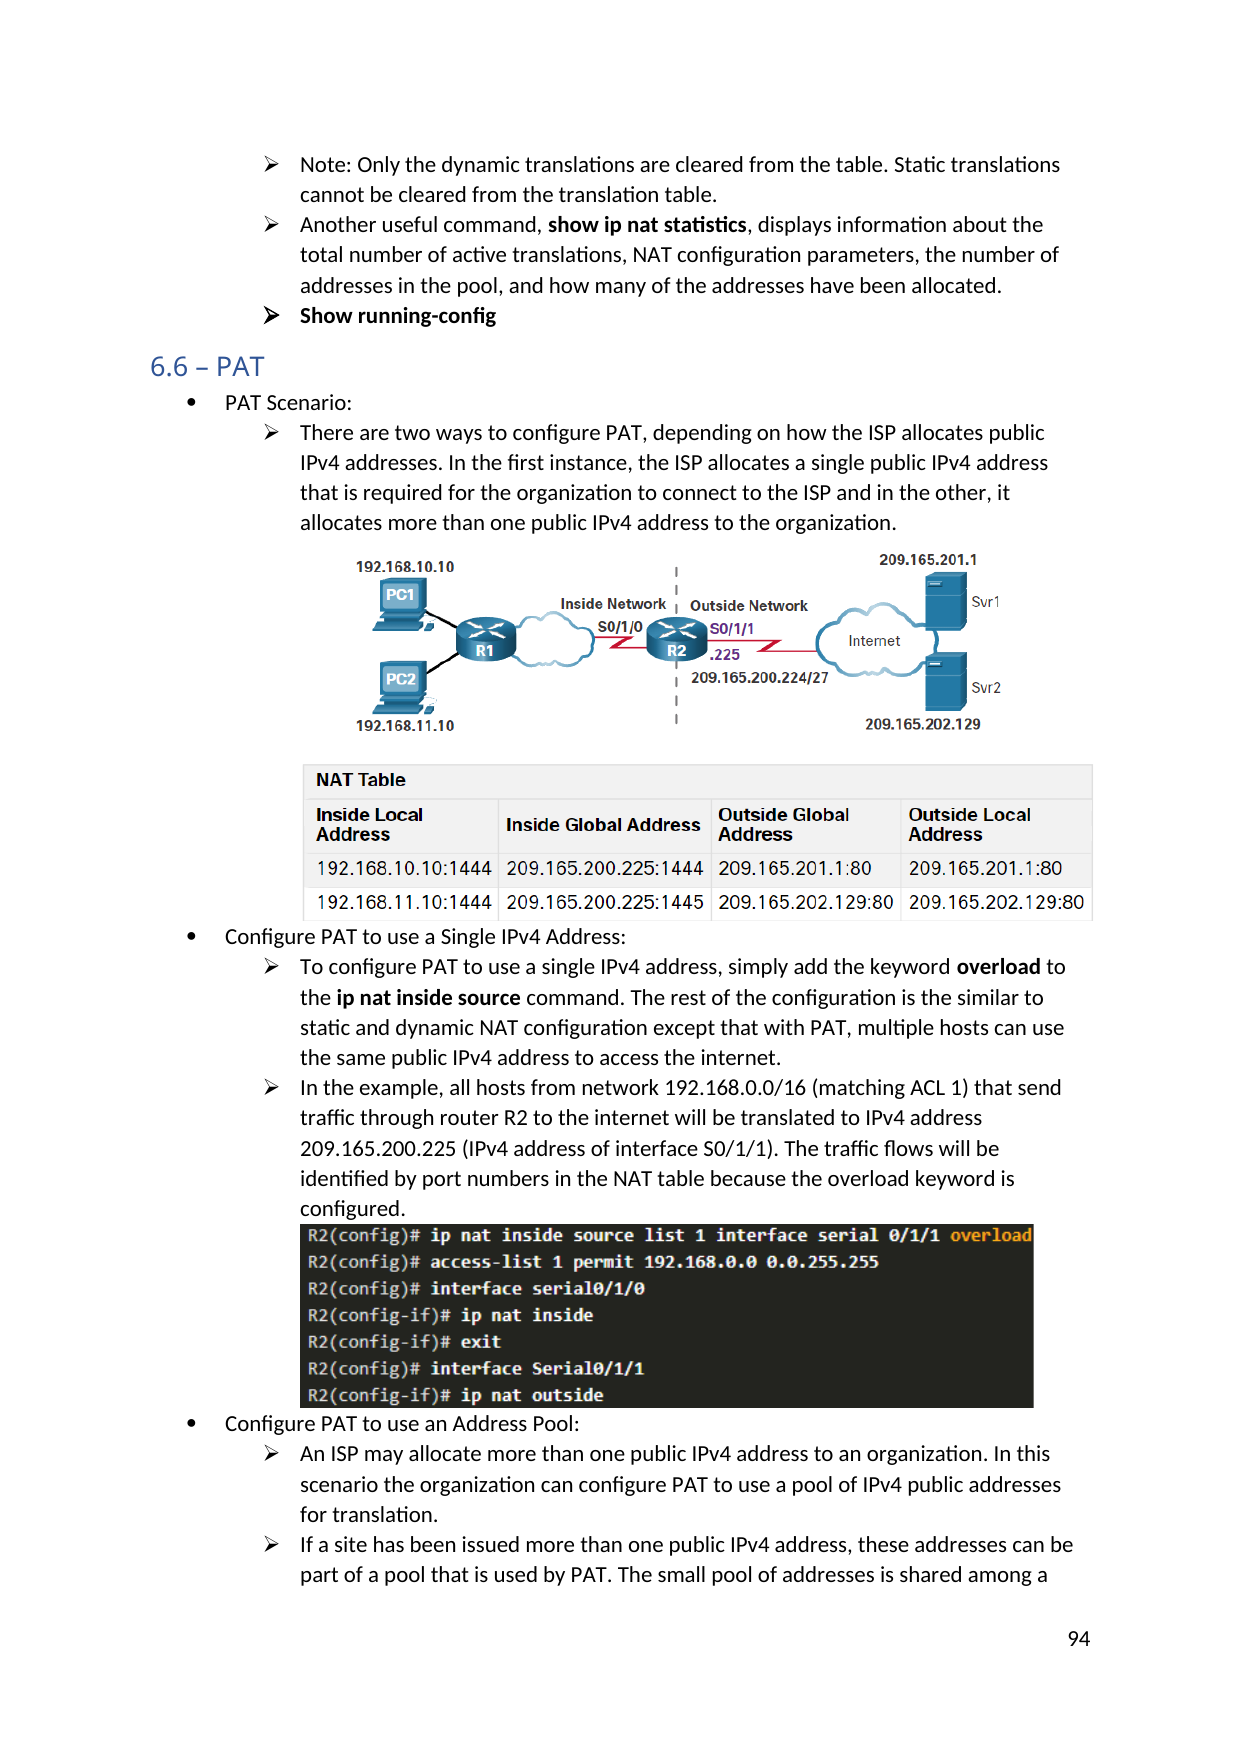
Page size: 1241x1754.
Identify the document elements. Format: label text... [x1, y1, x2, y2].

list PAT Scenario: [187, 388, 1090, 416]
list In the example, all hosts from network 192.168.0.0/16 (matching ACL 1) that send traffic through router R2 to the internet will be translated to IPv4 address 209.165.200.225 (IPv4 address of interface S0/1/1). The traffic flows will be identified by port numbers in the NAT table because the overload keyword is configured. [262, 1073, 1090, 1222]
list Configure PAT to use a Single IPv4 Address: [187, 922, 1090, 950]
list An ISP may allocate more than one public IPv4 address to an organization. In this scenario the organization can configure PAT to use a pool of IPv4 public addresses for translation. [262, 1439, 1090, 1528]
list To configure PAT to use a single IPv4 address, simply add the keyword overload to the ip nat inside source command. The rest of the configuration is the similar to static and dynamic NAT configuration except that with PAT, multiple hosts can use the same public IPv4 address to access the internet. [262, 952, 1090, 1071]
subtitle 6.6 – PAT [150, 348, 1090, 385]
picture [300, 1224, 1034, 1408]
list There are two ways to configure PAT, depending on how the ISP allocates public IPv4 addresses. In the first instance, the ISP allocates a single public IPv4 address that is required for the organization to connect to the ISP and in the other, it allocates more than one public IPv4 address to the organization. [262, 418, 1090, 537]
list Another useful command, show ip nat statistics, displays information about the total number of active translations, NAT configuration parameters, the number of addresses in the pool, and how many of the addresses have been allocated. [262, 210, 1090, 299]
picture [300, 538, 1094, 921]
list Show running-config [262, 301, 1090, 329]
list Configure PAT to use an Address Pool: [187, 1409, 1090, 1437]
list Note: Only the dynamic translations are cleared from the table. Static translations cannot be cleared from the translation table. [262, 150, 1090, 208]
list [262, 1530, 1090, 1588]
